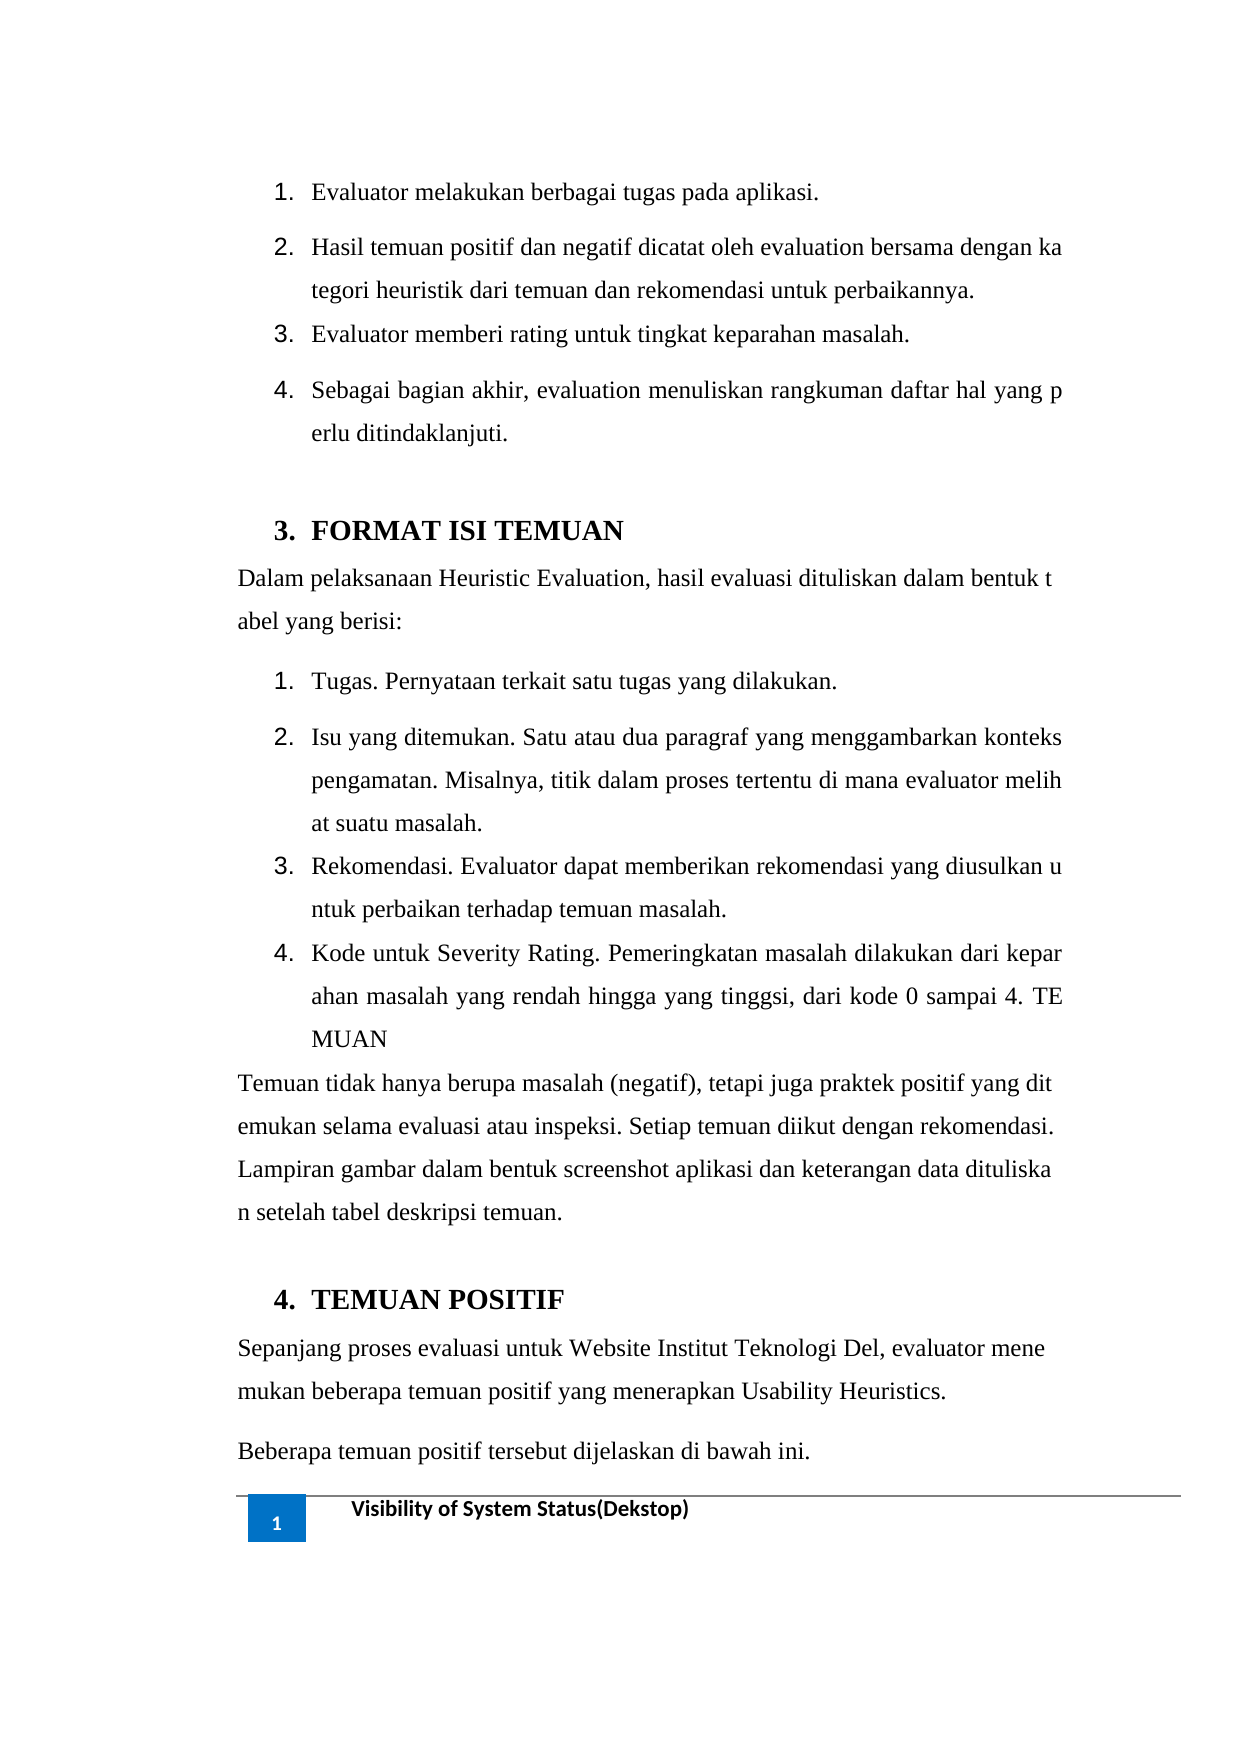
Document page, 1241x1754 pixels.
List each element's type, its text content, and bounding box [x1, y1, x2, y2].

subtitle TEMUAN POSITIF [274, 1282, 1063, 1316]
list Evaluator memberi rating untuk tingkat keparahan masalah. [274, 319, 1063, 348]
text Temuan tidak hanya berupa masalah (negatif), tetapi juga praktek positif yang ditemukan selama evaluasi atau inspeksi. Setiap temuan diikut dengan rekomendasi. Lampiran gambar dalam bentuk screenshot aplikasi dan keterangan data dituliskan setelah tabel deskripsi temuan. [237, 1068, 1063, 1226]
list Rekomendasi. Evaluator dapat memberikan rekomendasi yang diusulkan untuk perbaikan terhadap temuan masalah. [274, 851, 1063, 923]
list Evaluator melakukan berbagai tugas pada aplikasi. [274, 177, 1063, 206]
list Kode untuk Severity Rating. Pemeringkatan masalah dilakukan dari keparahan masalah yang rendah hingga yang tinggsi, dari kode 0 sampai 4. TEMUAN [274, 938, 1063, 1053]
list Sebagai bagian akhir, evaluation menuliskan rangkuman daftar hal yang perlu ditindaklanjuti. [274, 374, 1063, 447]
text Sepanjang proses evaluasi untuk Website Institut Teknologi Del, evaluator menemukan beberapa temuan positif yang menerapkan Usability Heuristics. [237, 1333, 1063, 1405]
text Beberapa temuan positif tersebut dijelaskan di bawah ini. [237, 1436, 1063, 1464]
text Dalam pelaksanaan Heuristic Evaluation, hasil evaluasi dituliskan dalam bentuk tabel yang berisi: [237, 563, 1063, 635]
subtitle FORMAT ISI TEMUAN [274, 513, 1063, 546]
list Isu yang ditemukan. Satu atau dua paragraf yang menggambarkan konteks pengamatan. Misalnya, titik dalam proses tertentu di mana evaluator melihat suatu masalah. [274, 721, 1063, 837]
list Tugas. Pernyataan terkait satu tugas yang dilakukan. [274, 666, 1063, 695]
list Hasil temuan positif dan negatif dicatat oleh evaluation bersama dengan kategori heuristik dari temuan dan rekomendasi untuk perbaikannya. [274, 232, 1063, 304]
